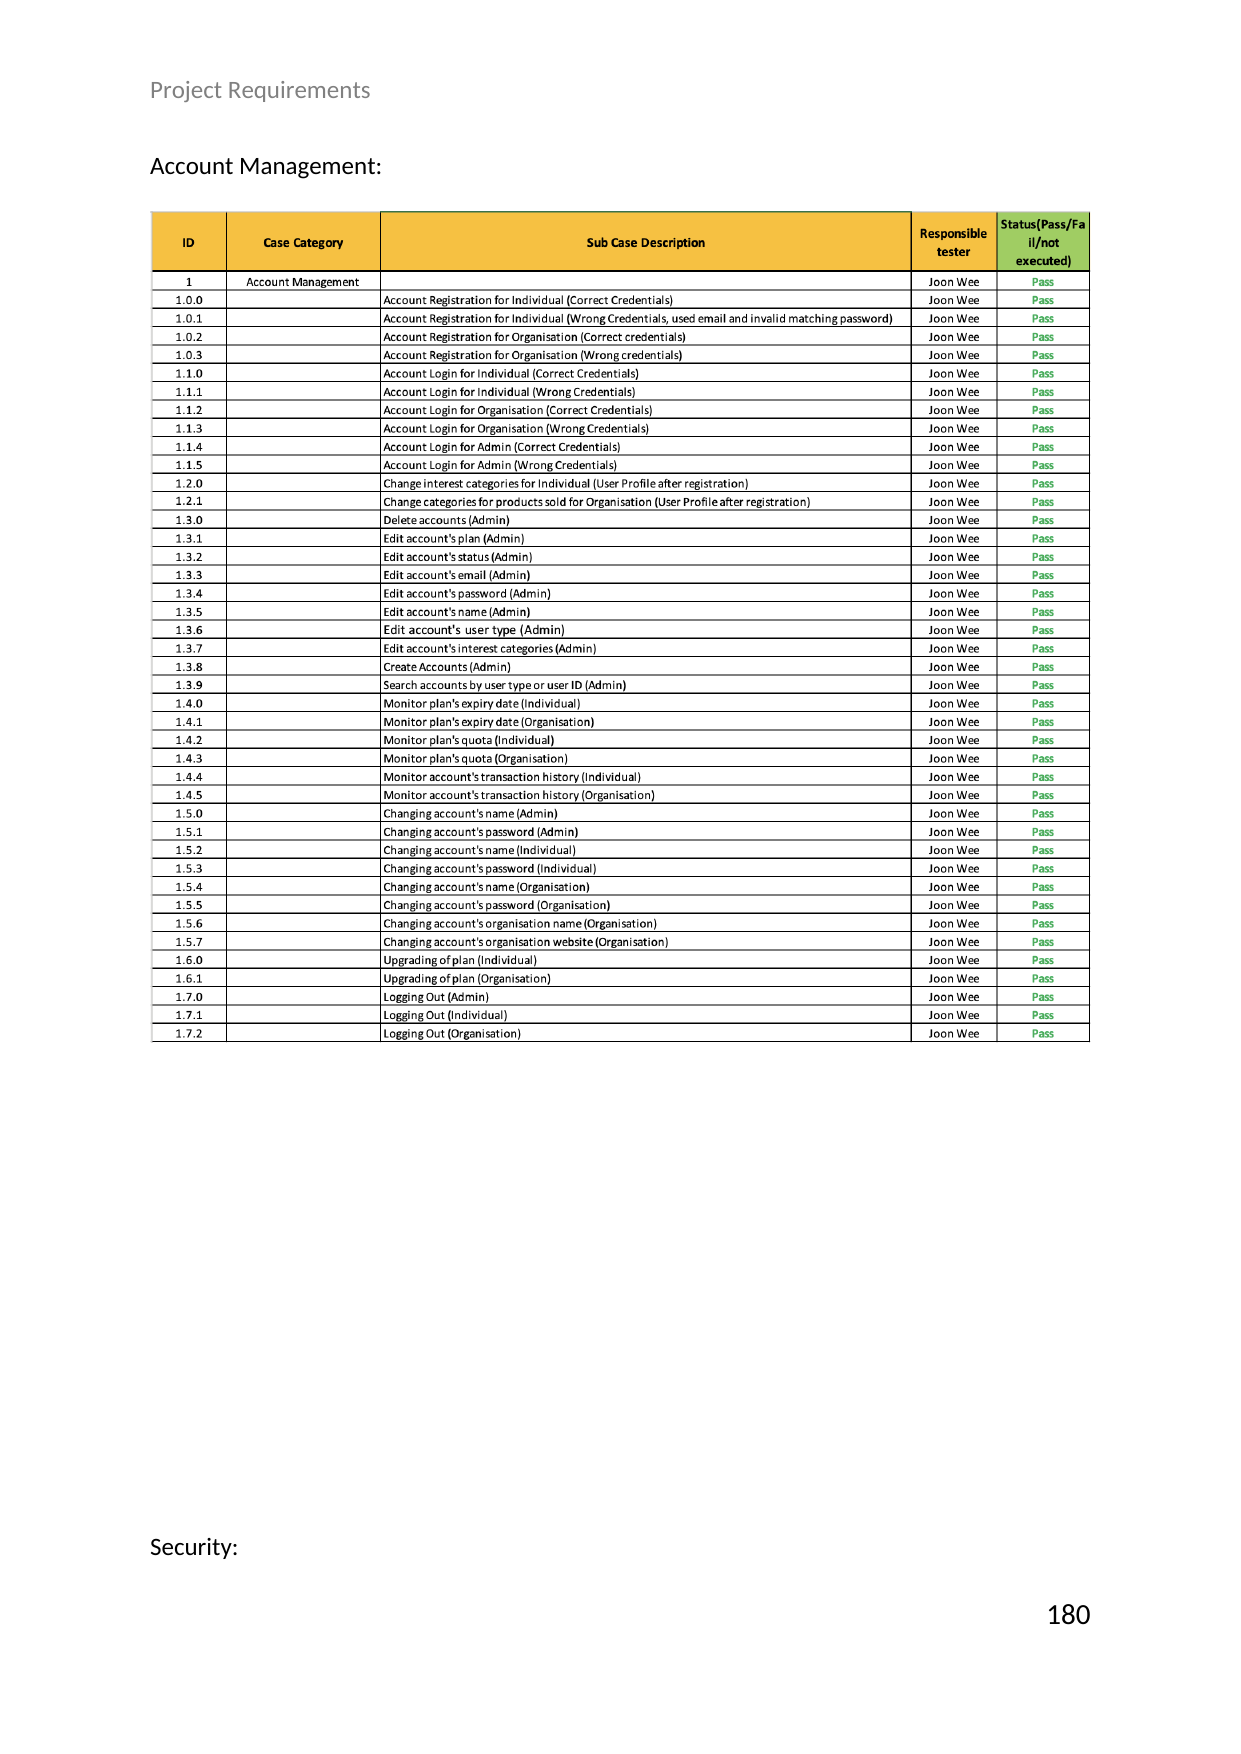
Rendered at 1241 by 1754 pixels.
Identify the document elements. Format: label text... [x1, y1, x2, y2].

text Security: [150, 1531, 1090, 1561]
text Account Management: [150, 150, 1090, 181]
picture [150, 211, 1091, 1043]
